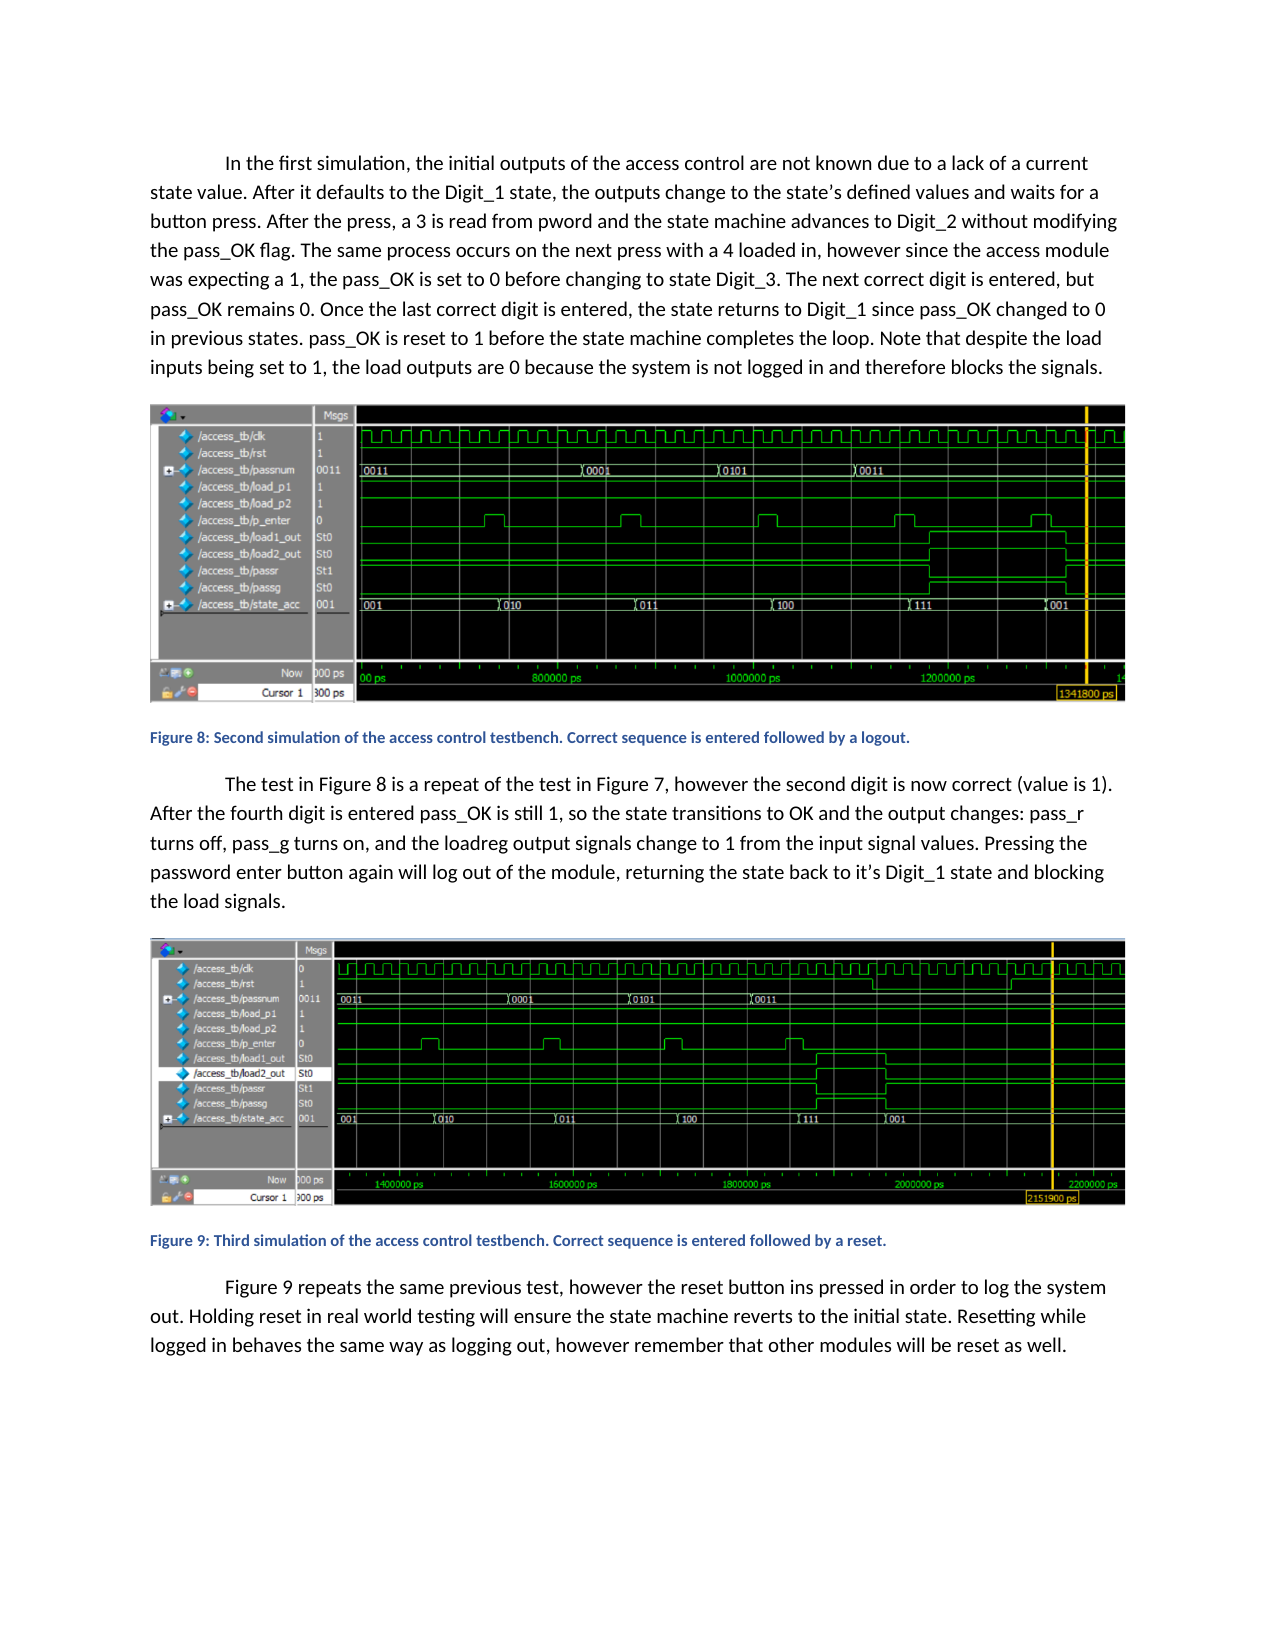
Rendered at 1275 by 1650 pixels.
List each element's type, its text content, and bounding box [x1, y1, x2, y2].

text The test in Figure 8 is a repeat of the test in Figure 7, however the second digit is now correct (value is 1). After the fourth digit is entered pass_OK is still 1, so the state transitions to OK and the output changes: pass_r turns off, pass_g turns on, and the loadreg output signals change to 1 from the input signal values. Pressing the password enter button again will log out of the module, returning the state back to it’s Digit_1 state and blocking the load signals. [150, 771, 1125, 913]
text In the first simulation, the initial outputs of the access control are not known due to a lack of a current state value. After it defaults to the Digit_1 state, the outputs change to the state’s defined values and waits for a button press. After the press, a 3 is read from pword and the state machine advances to Digit_2 without modifying the pass_OK flag. The same process occurs on the next press with a 4 loaded in, however since the access module was expecting a 1, the pass_OK is set to 0 before changing to state Digit_3. The next correct digit is entered, but pass_OK remains 0. Once the last correct digit is entered, the state returns to Digit_1 since pass_OK changed to 0 in previous states. pass_OK is reset to 1 before the state machine completes the loop. Note that despite the load inputs being set to 1, the load outputs are 0 because the system is not logged in and therefore blocks the signals. [150, 150, 1125, 379]
picture [150, 404, 1125, 703]
text Figure 9 repeats the same previous test, however the reset button ins pressed in order to log the system out. Holding reset in real world testing will ensure the state machine reverts to the initial state. Resetting while logged in behaves the same way as logging out, however remember that other modules will be reset as well. [150, 1274, 1125, 1358]
picture [150, 938, 1125, 1206]
